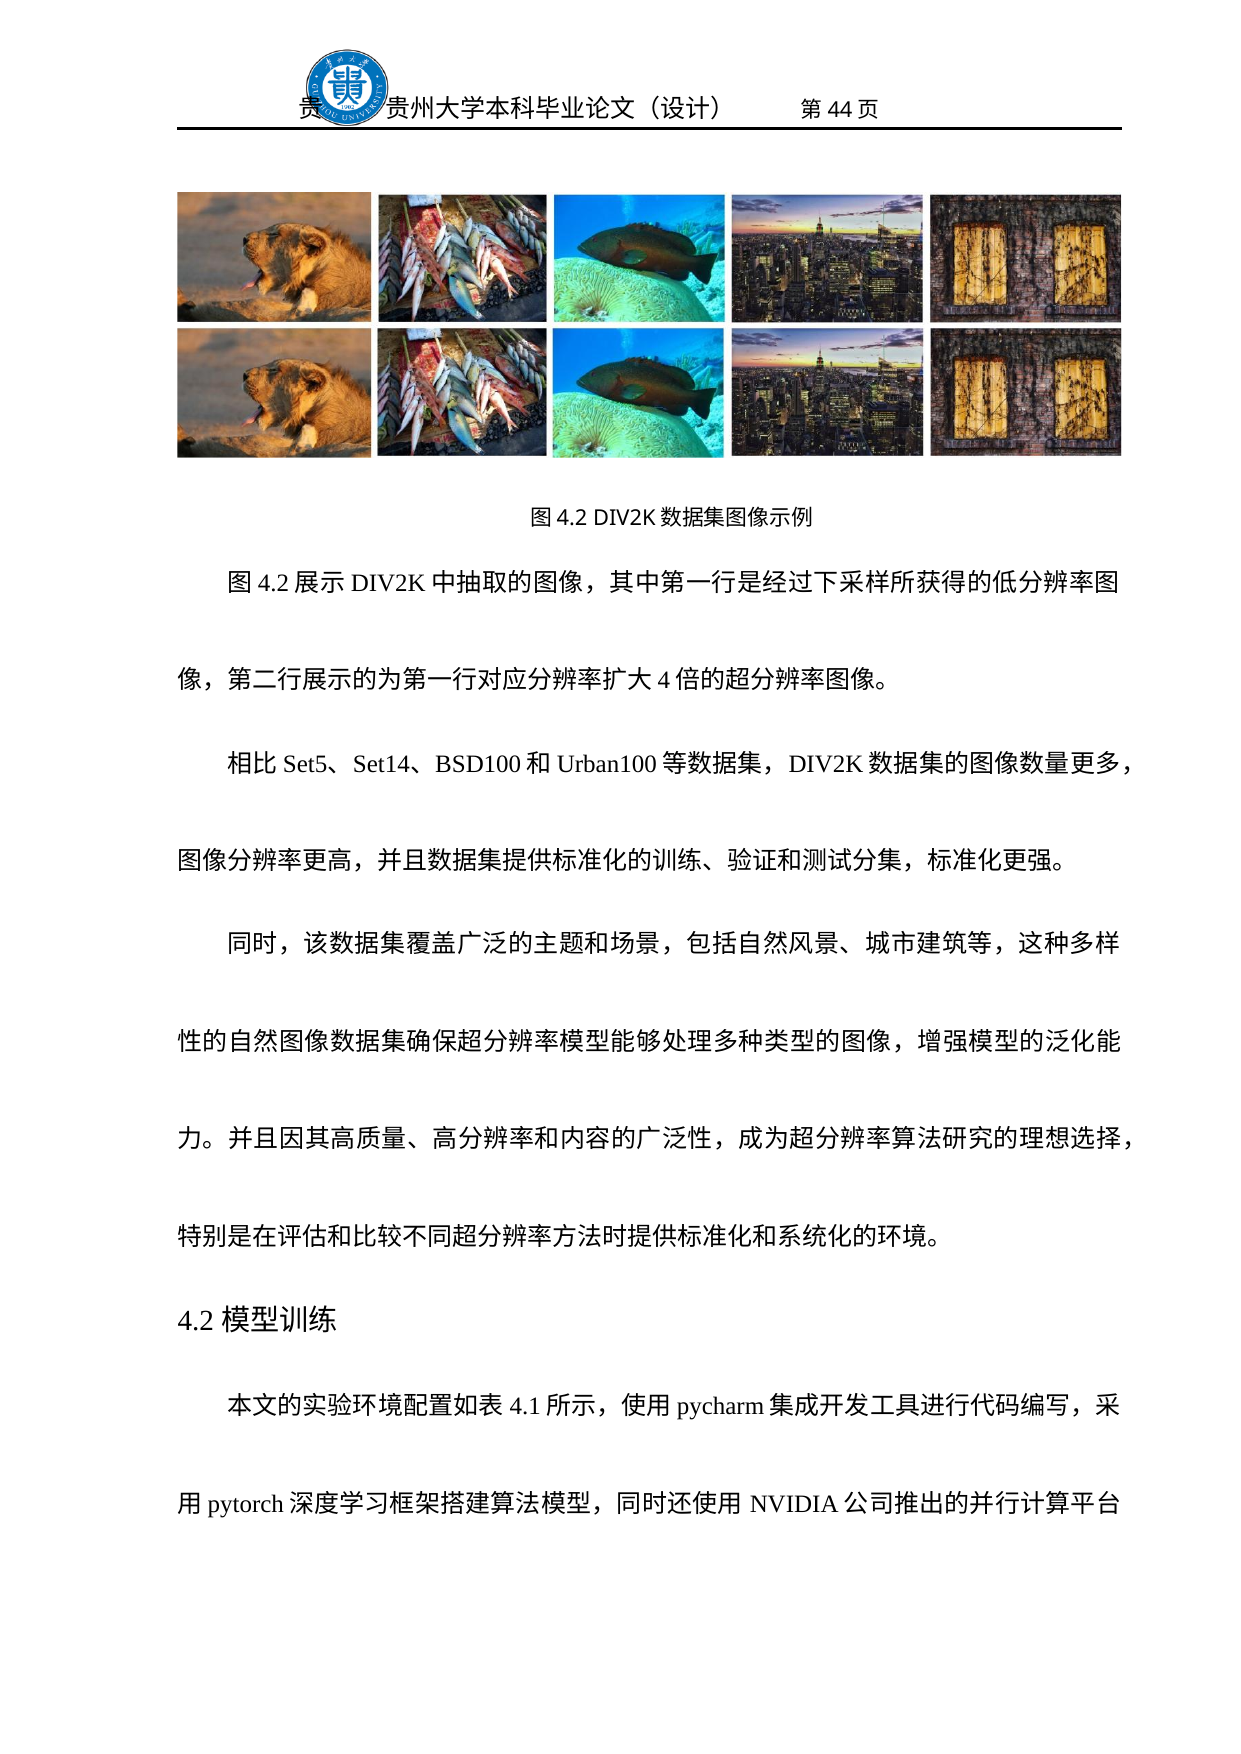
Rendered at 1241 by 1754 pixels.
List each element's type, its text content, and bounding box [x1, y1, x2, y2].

text 相比Set5、Set14、BSD100和Urban100等数据集，DIV2K数据集的图像数量更多，图像分辨率更高，并且数据集提供标准化的训练、验证和测试分集，标准化更强。 [177, 729, 1122, 891]
text 同时，该数据集覆盖广泛的主题和场景，包括自然风景、城市建筑等，这种多样性的自然图像数据集确保超分辨率模型能够处理多种类型的图像，增强模型的泛化能力。并且因其高质量、高分辨率和内容的广泛性，成为超分辨率算法研究的理想选择，特别是在评估和比较不同超分辨率方法时提供标准化和系统化的环境。 [177, 909, 1122, 1267]
subtitle 4.2 模型训练 [177, 1285, 1122, 1350]
picture [177, 192, 1122, 458]
text 图4.2 DIV2K数据集图像示例 [177, 500, 1122, 532]
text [177, 1371, 1122, 1534]
picture [289, 40, 403, 127]
picture [289, 130, 403, 134]
text 图4.2展示DIV2K中抽取的图像，其中第一行是经过下采样所获得的低分辨率图像，第二行展示的为第一行对应分辨率扩大4倍的超分辨率图像。 [177, 548, 1122, 711]
